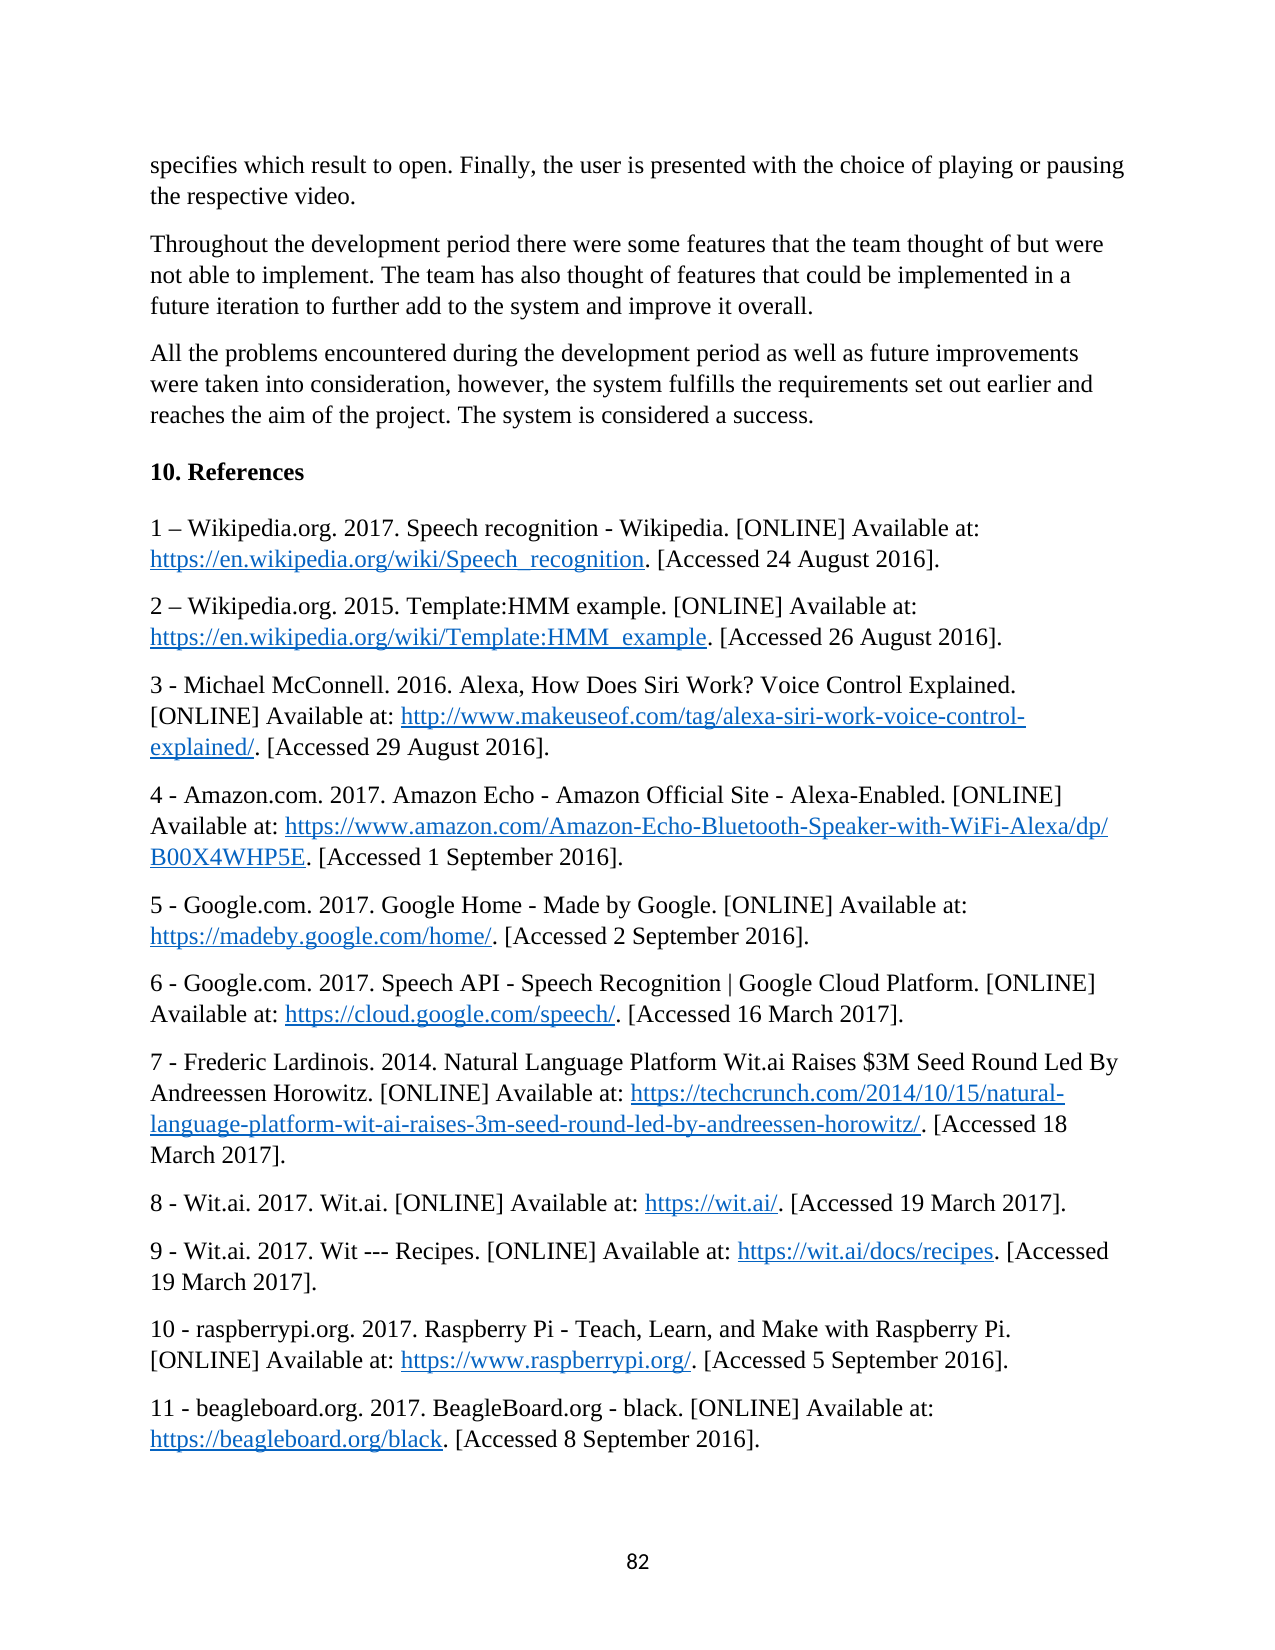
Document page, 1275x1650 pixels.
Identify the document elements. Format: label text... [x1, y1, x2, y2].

text 4 - Amazon.com. 2017. Amazon Echo - Amazon Official Site - Alexa-Enabled. [ONLINE] Available at: https://www.amazon.com/Amazon-Echo-Bluetooth-Speaker-with-WiFi-Alexa/dp/B00X4WHP5E. [Accessed 1 September 2016]. [150, 780, 1125, 871]
text 8 - Wit.ai. 2017. Wit.ai. [ONLINE] Available at: https://wit.ai/. [Accessed 19 March 2017]. [150, 1188, 1125, 1217]
text 1 – Wikipedia.org. 2017. Speech recognition - Wikipedia. [ONLINE] Available at: https://en.wikipedia.org/wiki/Speech_recognition. [Accessed 24 August 2016]. [150, 513, 1125, 572]
text 5 - Google.com. 2017. Google Home - Made by Google. [ONLINE] Available at: https://madeby.google.com/home/. [Accessed 2 September 2016]. [150, 890, 1125, 949]
text 7 - Frederic Lardinois. 2014. Natural Language Platform Wit.ai Raises $3M Seed Round Led By Andreessen Horowitz. [ONLINE] Available at: https://techcrunch.com/2014/10/15/natural-language-platform-wit-ai-raises-3m-seed-round-led-by-andreessen-horowitz/. [Accessed 18 March 2017]. [150, 1047, 1125, 1169]
text Throughout the development period there were some features that the team thought of but were not able to implement. The team has also thought of features that could be implemented in a future iteration to further add to the system and improve it overall. [150, 229, 1125, 319]
text 11 - beagleboard.org. 2017. BeagleBoard.org - black. [ONLINE] Available at: https://beagleboard.org/black. [Accessed 8 September 2016]. [150, 1393, 1125, 1453]
text 3 - Michael McConnell. 2016. Alexa, How Does Siri Work? Voice Control Explained. [ONLINE] Available at: http://www.makeuseof.com/tag/alexa-siri-work-voice-control-explained/. [Accessed 29 August 2016]. [150, 670, 1125, 761]
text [150, 150, 1125, 210]
text 2 – Wikipedia.org. 2015. Template:HMM example. [ONLINE] Available at: https://en.wikipedia.org/wiki/Template:HMM_example. [Accessed 26 August 2016]. [150, 591, 1125, 651]
text 6 - Google.com. 2017. Speech API - Speech Recognition | Google Cloud Platform. [ONLINE] Available at: https://cloud.google.com/speech/. [Accessed 16 March 2017]. [150, 968, 1125, 1028]
text 10 - raspberrypi.org. 2017. Raspberry Pi - Teach, Learn, and Make with Raspberry Pi. [ONLINE] Available at: https://www.raspberrypi.org/. [Accessed 5 September 2016]. [150, 1314, 1125, 1374]
subtitle References [150, 457, 1125, 485]
text 9 - Wit.ai. 2017. Wit --- Recipes. [ONLINE] Available at: https://wit.ai/docs/recipes. [Accessed 19 March 2017]. [150, 1236, 1125, 1296]
text All the problems encountered during the development period as well as future improvements were taken into consideration, however, the system fulfills the requirements set out earlier and reaches the aim of the project. The system is considered a success. [150, 338, 1125, 429]
